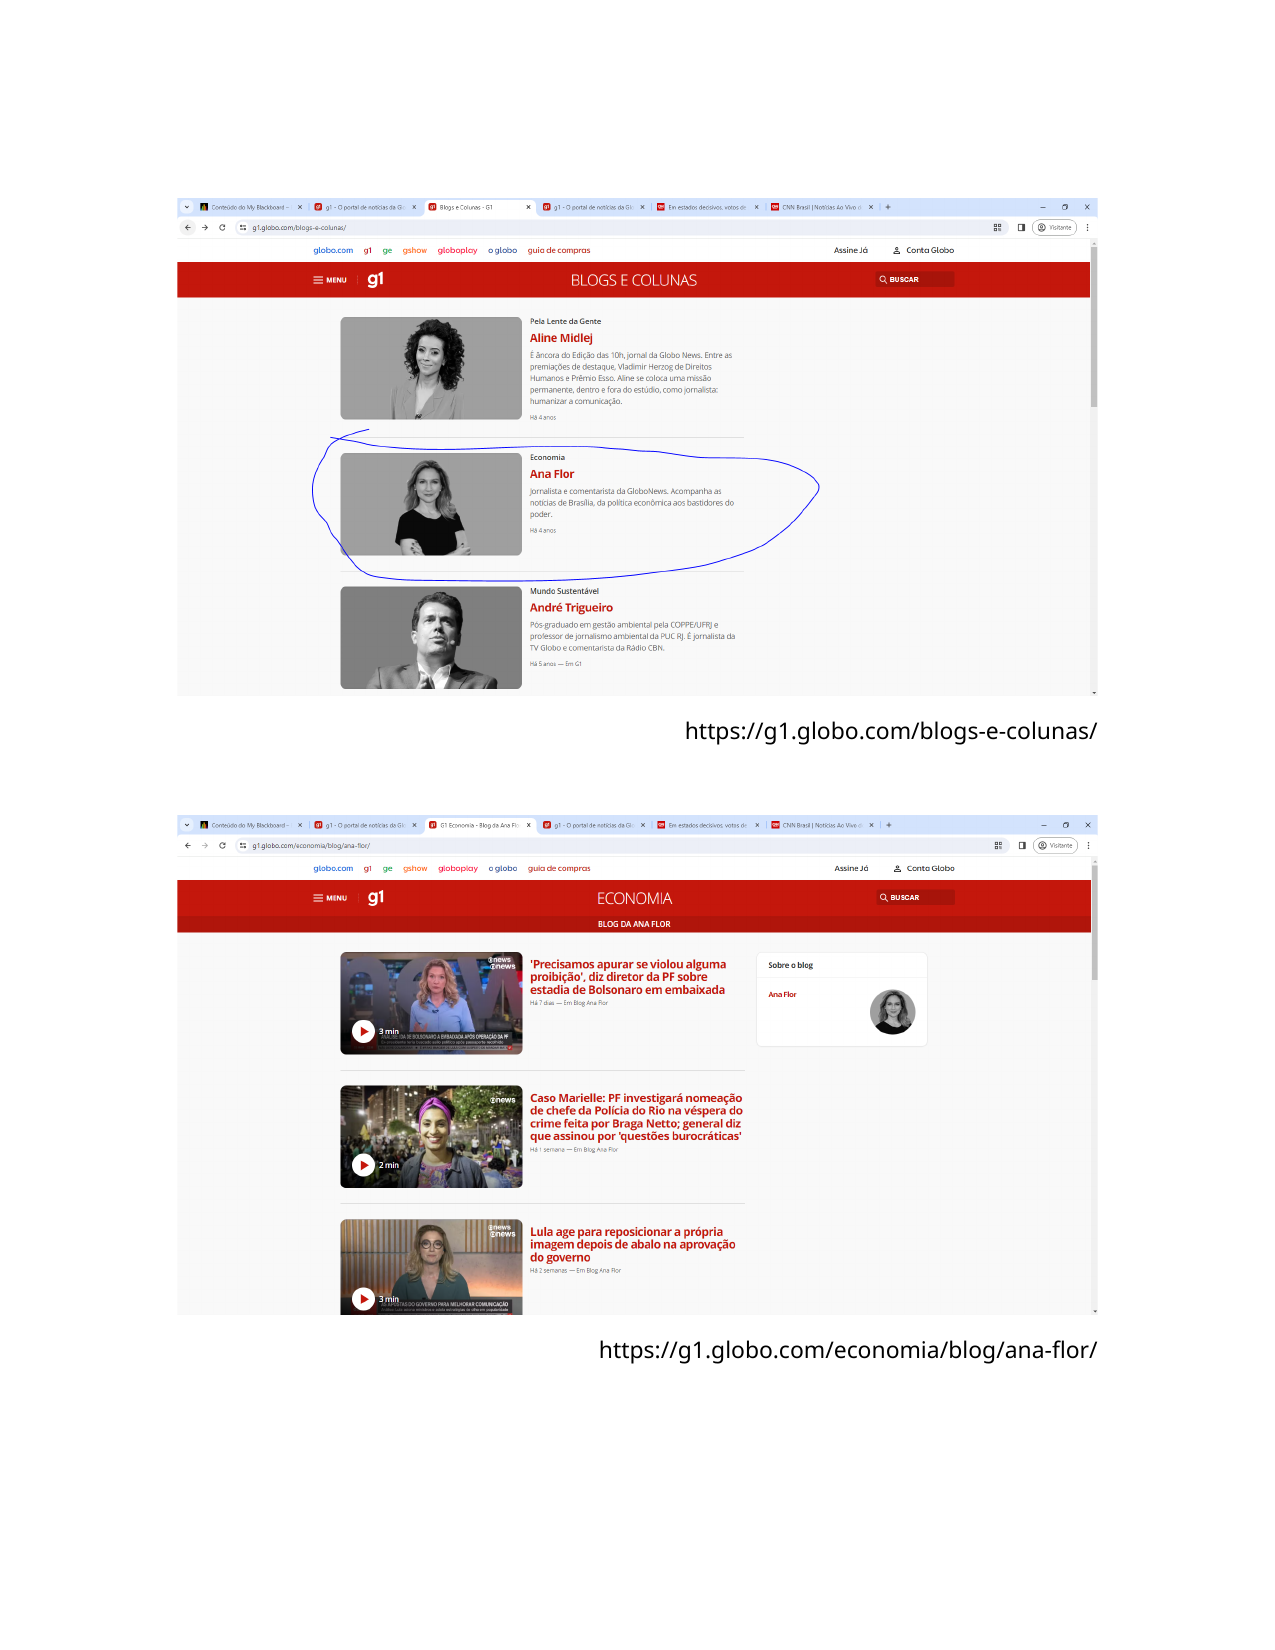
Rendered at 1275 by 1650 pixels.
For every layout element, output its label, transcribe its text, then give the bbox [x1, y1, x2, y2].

text https://g1.globo.com/blogs-e-colunas/ [177, 715, 1098, 746]
picture [177, 815, 1098, 1315]
text https://g1.globo.com/economia/blog/ana-flor/ [177, 1334, 1098, 1365]
picture [177, 198, 1098, 696]
